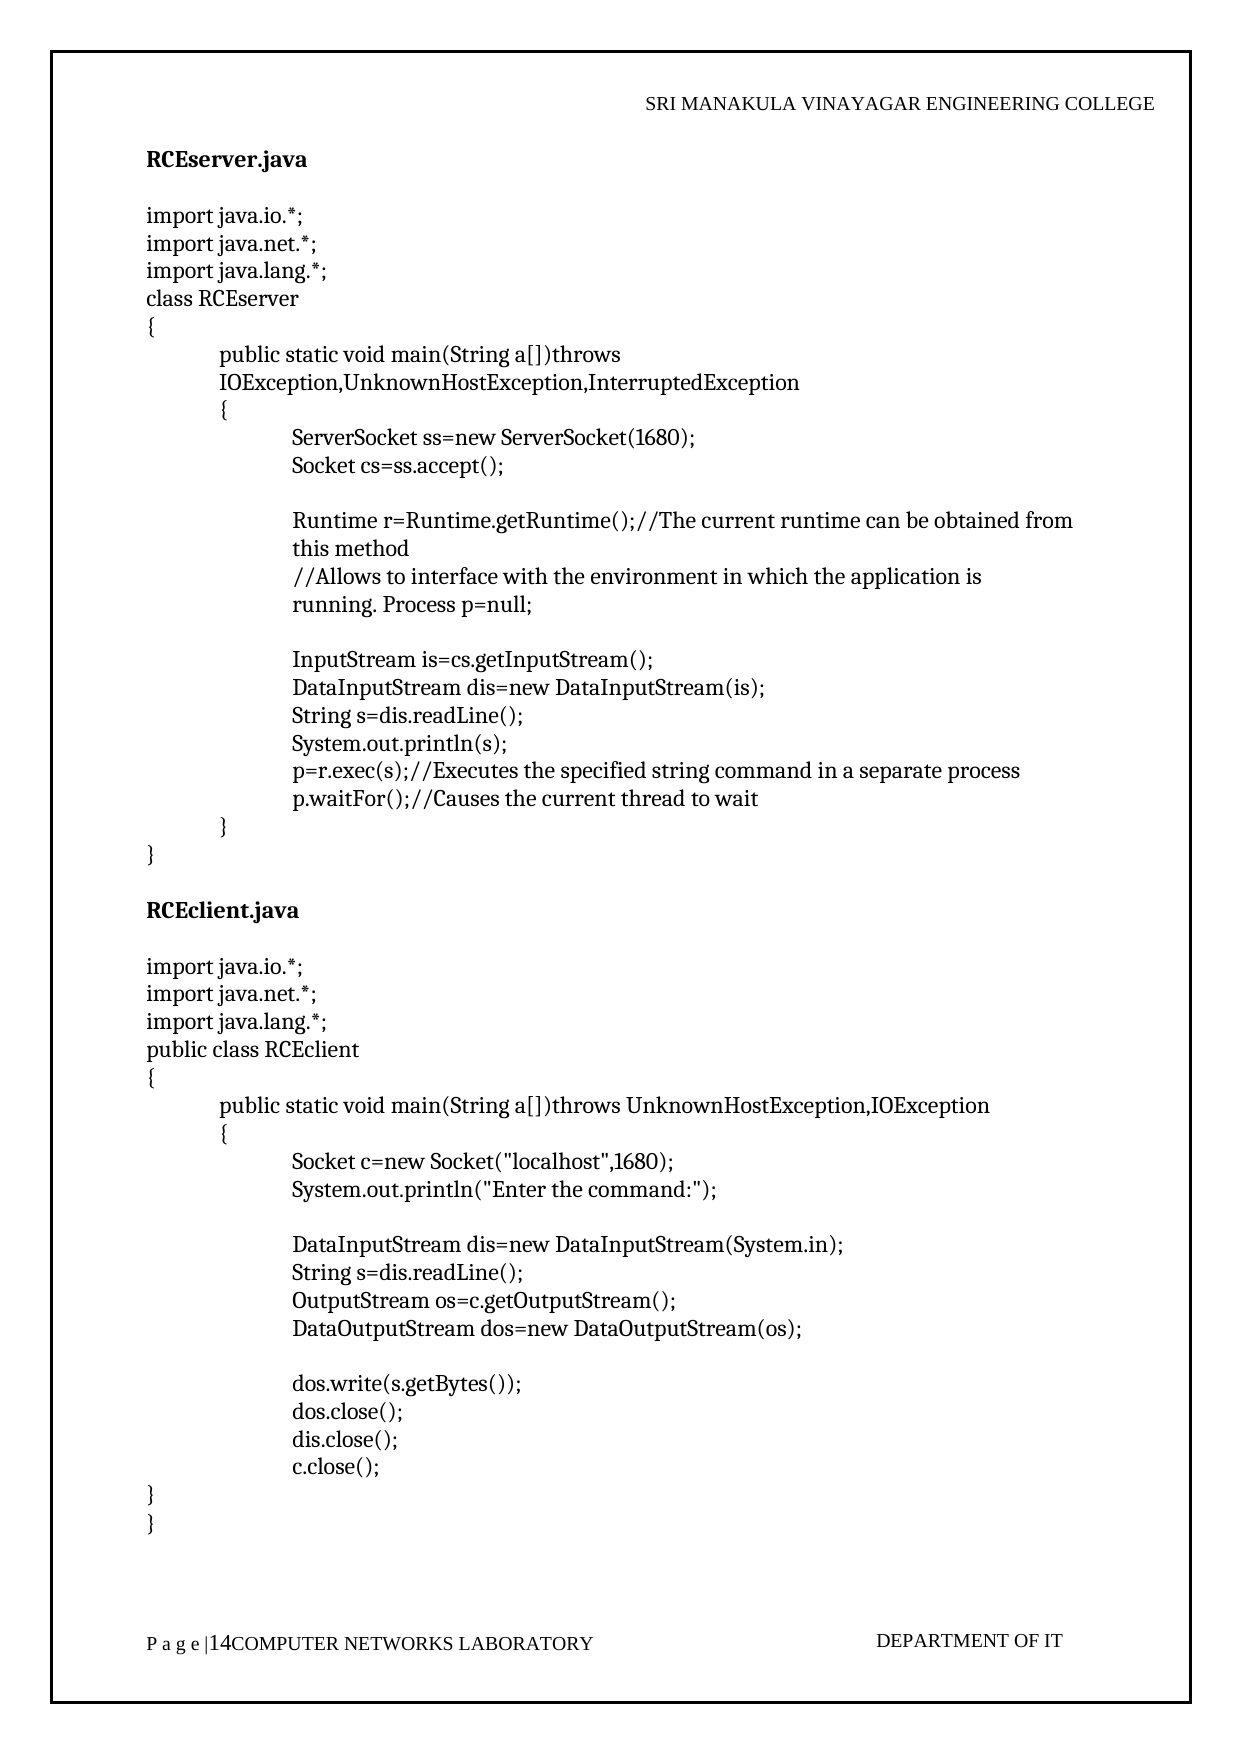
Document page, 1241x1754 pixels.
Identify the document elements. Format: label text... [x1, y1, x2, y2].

text public static void main(String a[])throws IOException,UnknownHostException,InterruptedException [219, 341, 1028, 396]
text } [219, 813, 1189, 840]
text { [146, 1063, 1189, 1091]
text ServerSocket ss=new ServerSocket(1680); Socket cs=ss.accept(); [292, 424, 755, 479]
text public static void main(String a[])throws UnknownHostException,IOException [219, 1092, 1189, 1119]
text { [146, 313, 1189, 340]
text Runtime r=Runtime.getRuntime();//The current runtime can be obtained from this method [292, 507, 1102, 563]
text DataInputStream dis=new DataInputStream(System.in); String s=dis.readLine(); [292, 1231, 847, 1287]
text System.out.println(s); [292, 729, 1189, 757]
subtitle RCEclient.java [146, 897, 1189, 925]
text //Allows to interface with the environment in which the application is running. Process p=null; [292, 563, 1060, 618]
text } [146, 1481, 1189, 1509]
text { [219, 396, 1189, 423]
text dos.write(s.getBytes()); dos.close(); [292, 1370, 536, 1425]
text } [146, 841, 1189, 868]
text OutputStream os=c.getOutputStream(); DataOutputStream dos=new DataOutputStream(os); [292, 1287, 847, 1342]
text c.close(); [292, 1453, 1189, 1481]
subtitle RCEserver.java [146, 146, 1189, 174]
text InputStream is=cs.getInputStream(); DataInputStream dis=new DataInputStream(is); String s=dis.readLine(); [292, 646, 803, 729]
text import java.io.*; import java.net.*; import java.lang.*; class RCEserver [146, 202, 349, 313]
text } [146, 1509, 1189, 1537]
text p=r.exec(s);//Executes the specified string command in a separate process p.waitFor();//Causes the current thread to wait [292, 757, 1189, 813]
text { [219, 1120, 1189, 1147]
text import java.io.*; import java.net.*; import java.lang.*; public class RCEclient [146, 953, 368, 1063]
text dis.close(); [292, 1426, 1189, 1453]
text Socket c=new Socket("localhost",1680); System.out.println("Enter the command:"); [292, 1148, 755, 1203]
